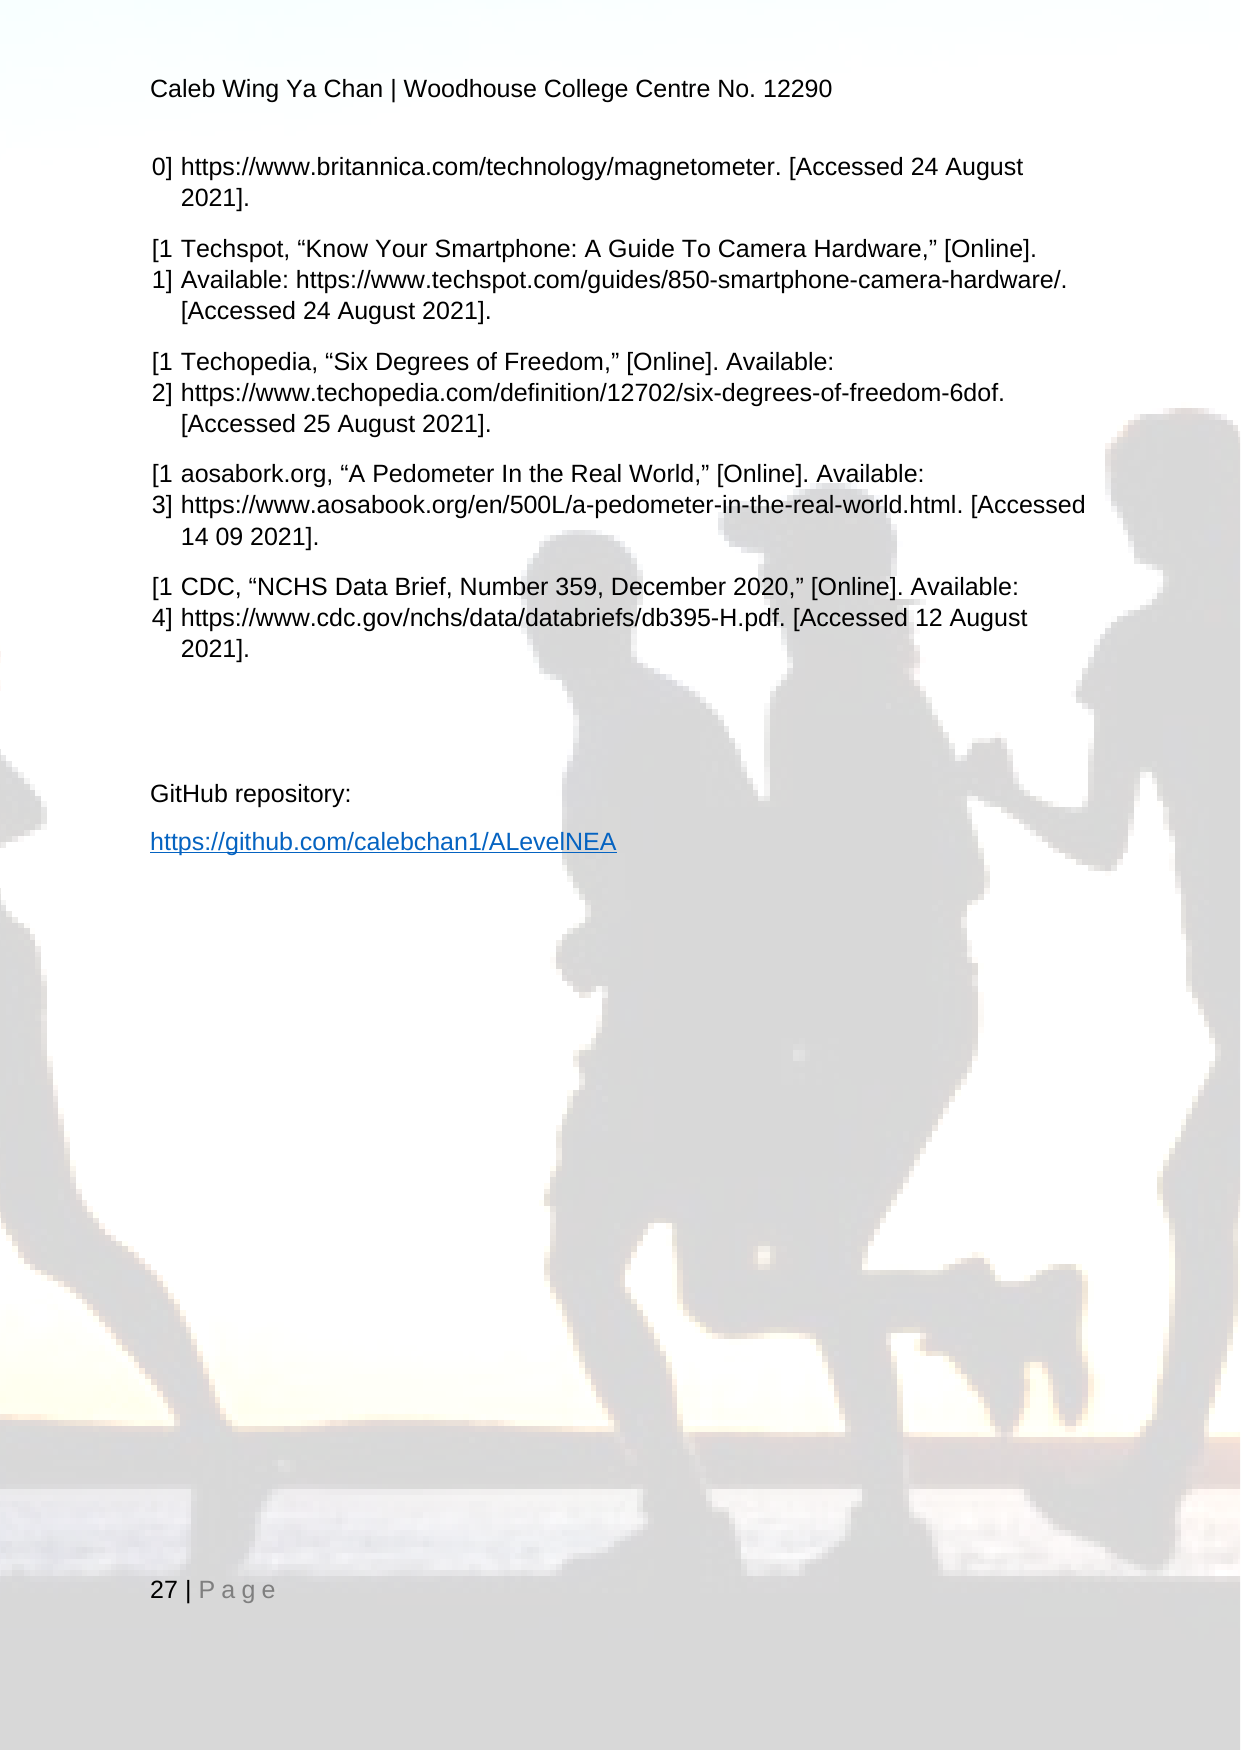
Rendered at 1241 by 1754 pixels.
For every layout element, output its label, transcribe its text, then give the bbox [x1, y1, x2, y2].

text GitHub repository: [150, 779, 1090, 808]
text https://github.com/calebchan1/ALevelNEA [150, 827, 1090, 856]
